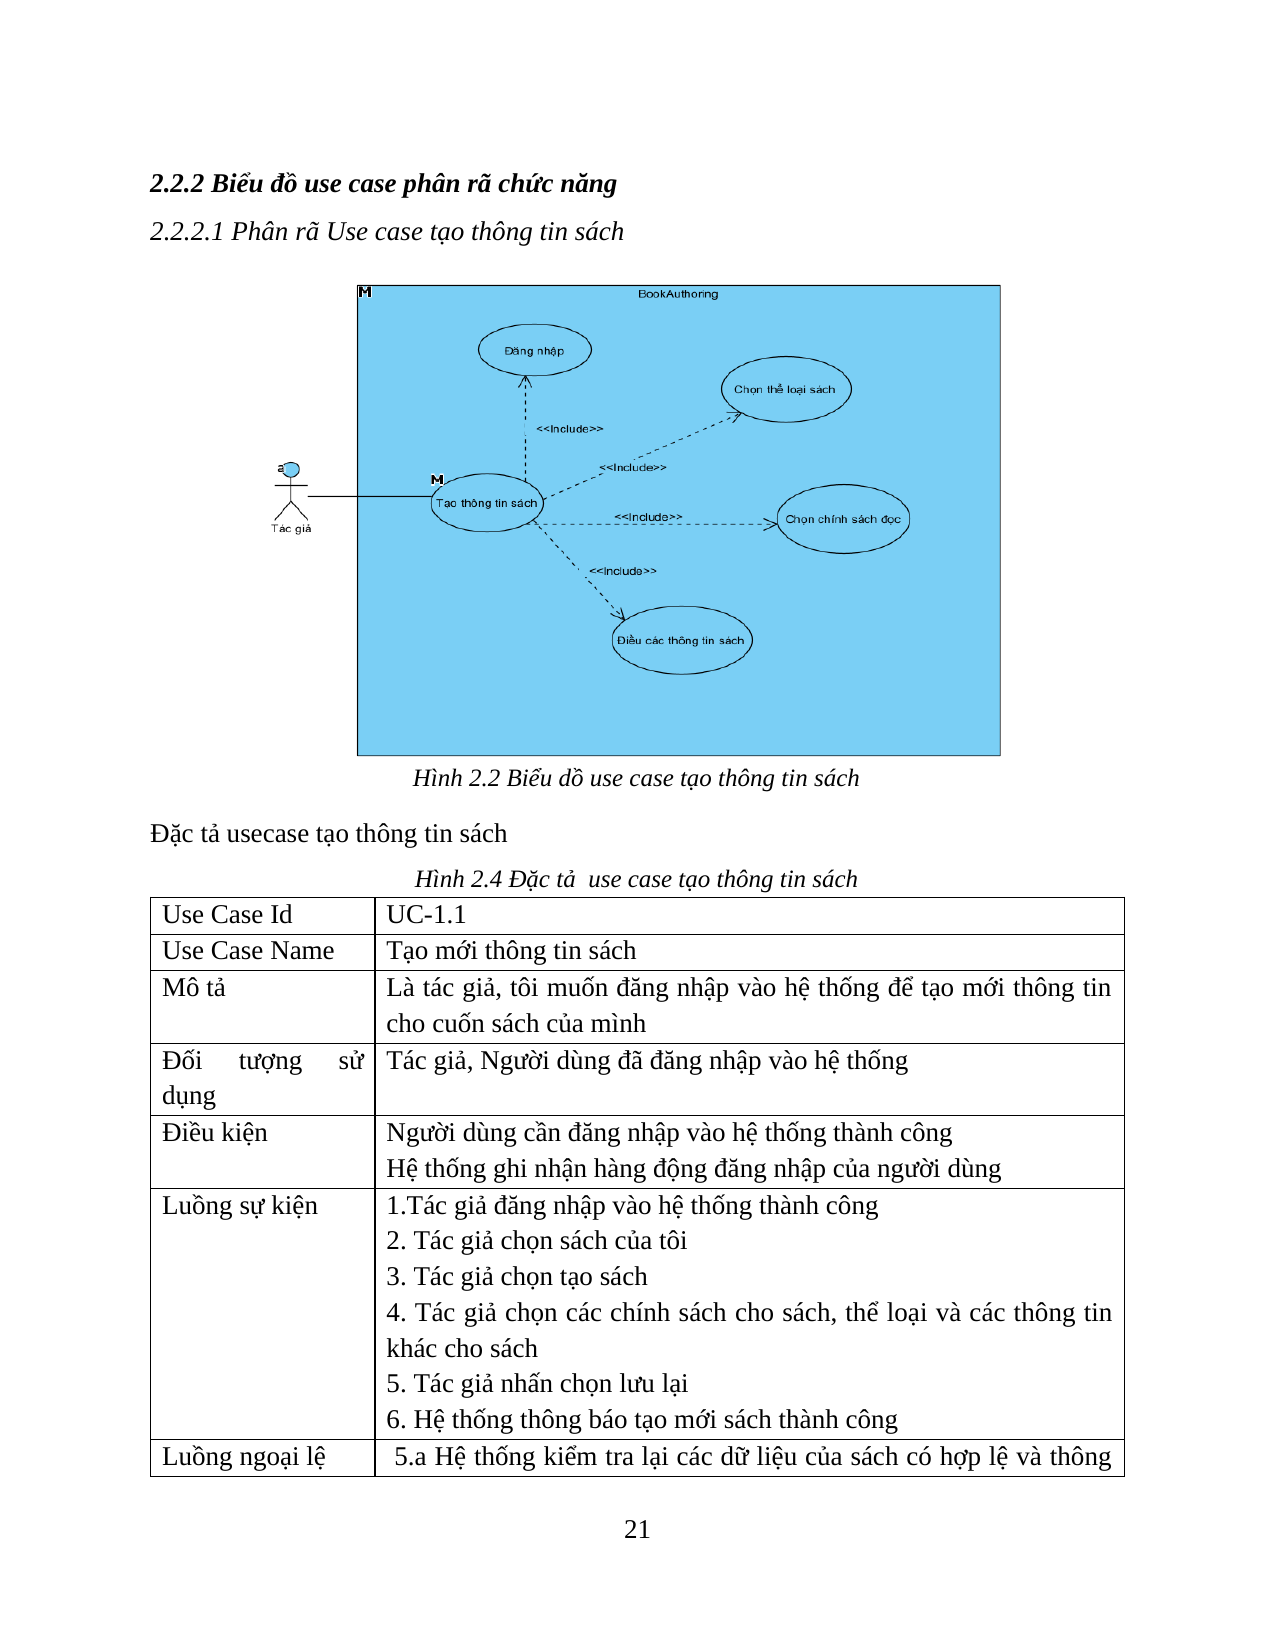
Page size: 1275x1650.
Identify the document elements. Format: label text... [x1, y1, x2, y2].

table_cell Tạo mới thông tin sách [376, 935, 1124, 970]
table_cell Đối tượng sử dụng [151, 1044, 374, 1115]
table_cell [376, 1440, 1124, 1476]
picture [266, 271, 1009, 759]
subtitle 2.2.2.1 Phân rã Use case tạo thông tin sách [150, 215, 1125, 246]
table_header Use Case Id [151, 898, 374, 933]
table_cell Người dùng cần đăng nhập vào hệ thống thành công Hệ thống ghi nhận hàng động đăng nhập của người dùng [376, 1116, 1124, 1188]
table_cell Mô tả [151, 971, 374, 1043]
table_cell Điều kiện [151, 1116, 374, 1188]
table_cell Luồng sự kiện [151, 1189, 374, 1439]
table_cell Use Case Name [151, 935, 374, 970]
table_cell Là tác giả, tôi muốn đăng nhập vào hệ thống để tạo mới thông tin cho cuốn sách của mình [376, 971, 1124, 1043]
table_cell 1.Tác giả đăng nhập vào hệ thống thành công 2. Tác giả chọn sách của tôi 3. Tác giả chọn tạo sách 4. Tác giả chọn các chính sách cho sách, thể loại và các thông tin khác cho sách 5. Tác giả nhấn chọn lưu lại 6. Hệ thống thông báo tạo mới sách thành công [376, 1189, 1124, 1439]
subtitle 2.2.2 Biểu đồ use case phân rã chức năng [150, 167, 1125, 198]
table_header UC-1.1 [376, 898, 1124, 933]
text Đặc tả usecase tạo thông tin sách [150, 817, 1125, 848]
table_cell Luồng ngoại lệ [151, 1440, 374, 1476]
table_cell Tác giả, Người dùng đã đăng nhập vào hệ thống [376, 1044, 1124, 1115]
text Hình 2.2 Biểu dồ use case tạo thông tin sách [150, 763, 1125, 792]
text Hình 2.4 Đặc tả use case tạo thông tin sách [150, 864, 1125, 892]
